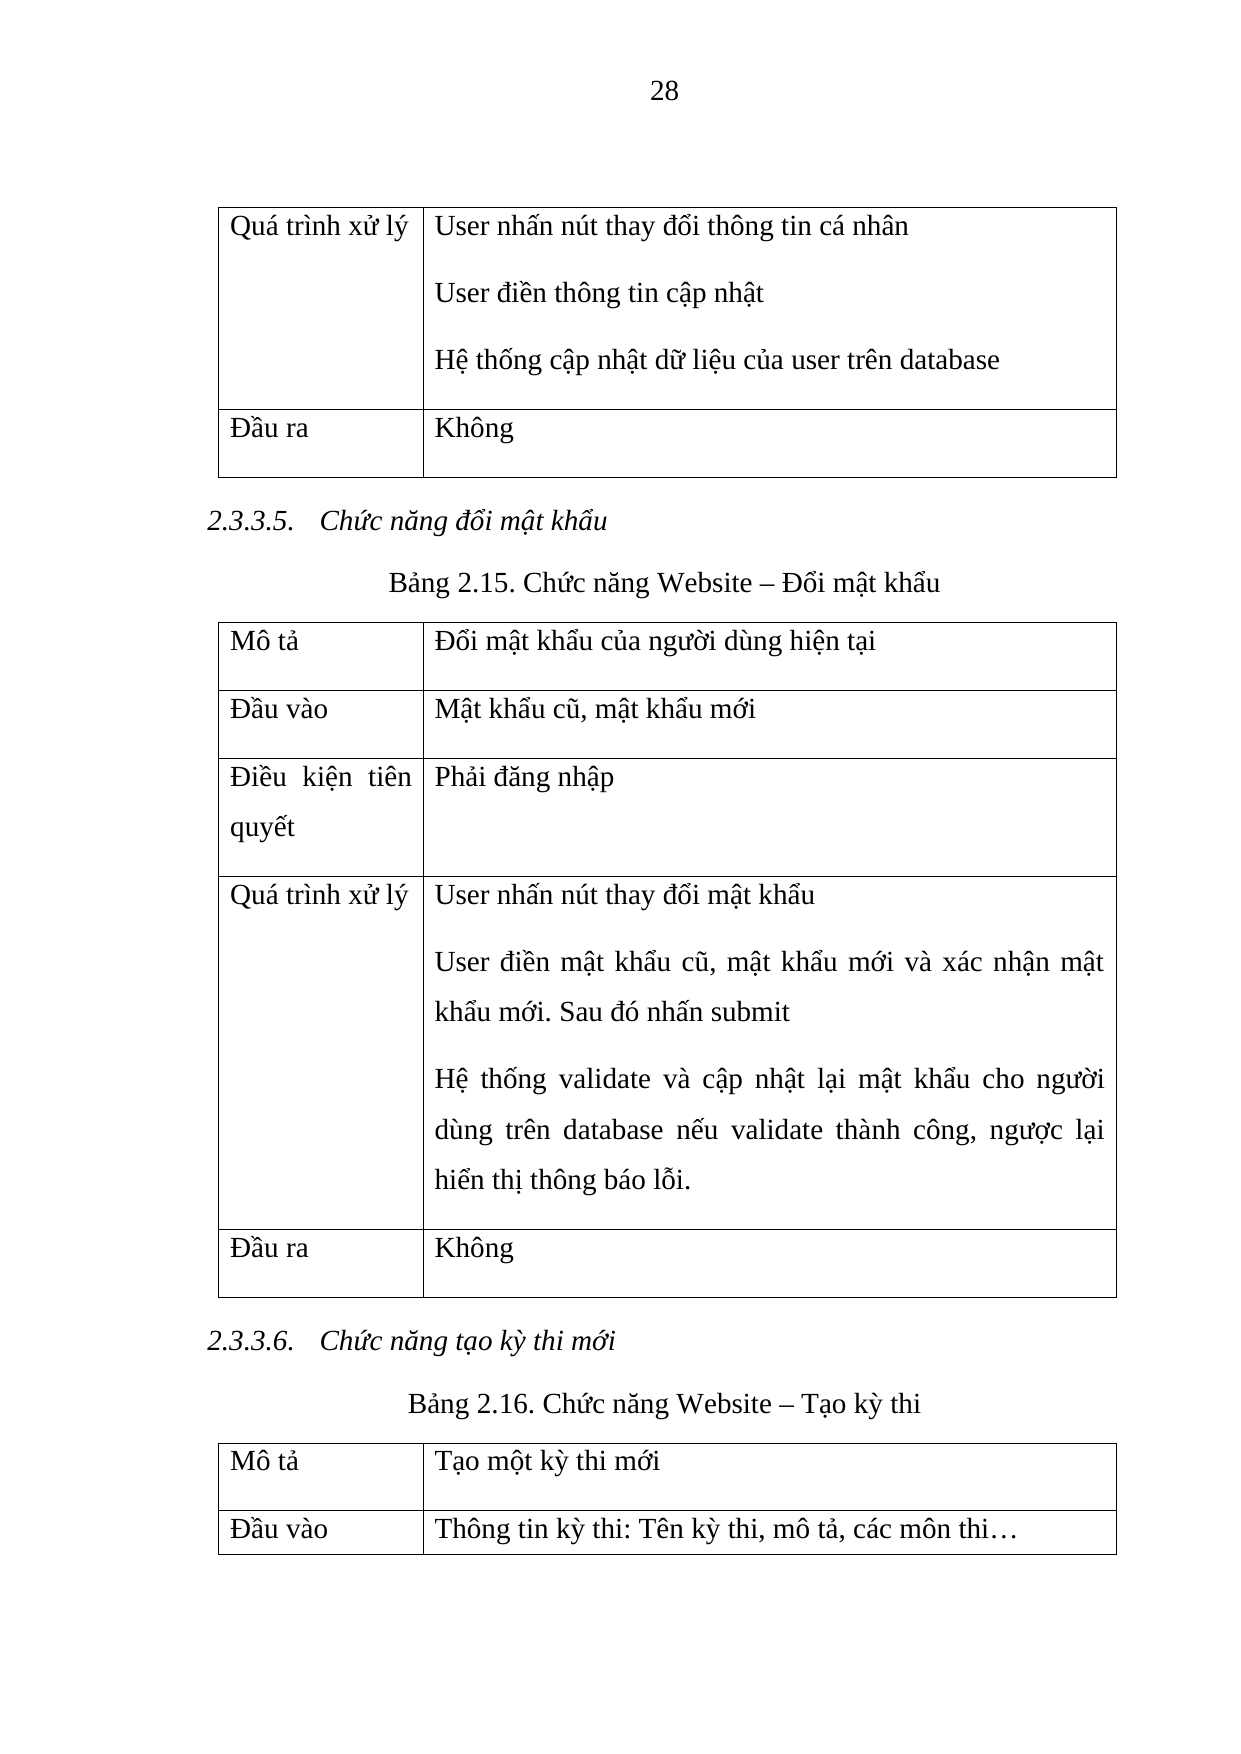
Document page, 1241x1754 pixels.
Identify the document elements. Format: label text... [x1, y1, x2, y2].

table_cell User nhấn nút thay đổi mật khẩu User điền mật khẩu cũ, mật khẩu mới và xác nhận mật khẩu mới. Sau đó nhấn submit Hệ thống validate và cập nhật lại mật khẩu cho người dùng trên database nếu validate thành công, ngược lại hiển thị thông báo lỗi. [424, 877, 1116, 1229]
table_cell Đầu vào [219, 1511, 423, 1554]
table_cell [424, 1511, 1116, 1554]
subtitle Chức năng tạo kỳ thi mới [207, 1323, 1122, 1357]
subtitle Chức năng đổi mật khẩu [207, 503, 1122, 536]
table_header Đổi mật khẩu của người dùng hiện tại [424, 623, 1116, 690]
table_cell Mật khẩu cũ, mật khẩu mới [424, 691, 1116, 758]
text Bảng 2.15. Chức năng Website – Đổi mật khẩu [207, 566, 1122, 599]
table_cell Quá trình xử lý [219, 208, 423, 409]
table_header Mô tả [219, 1444, 423, 1510]
table_header Mô tả [219, 623, 423, 690]
table_header Tạo một kỳ thi mới [424, 1444, 1116, 1510]
table_cell Đầu vào [219, 691, 423, 758]
table_cell Đầu ra [219, 410, 423, 477]
table_cell Điều kiện tiên quyết [219, 759, 423, 876]
table_cell User nhấn nút thay đổi thông tin cá nhân User điền thông tin cập nhật Hệ thống cập nhật dữ liệu của user trên database [424, 208, 1116, 409]
table_cell Không [424, 410, 1116, 477]
text Bảng 2.16. Chức năng Website – Tạo kỳ thi [207, 1386, 1122, 1419]
table_cell Không [424, 1230, 1116, 1297]
table_cell Đầu ra [219, 1230, 423, 1297]
table_cell Phải đăng nhập [424, 759, 1116, 876]
table_cell Quá trình xử lý [219, 877, 423, 1229]
